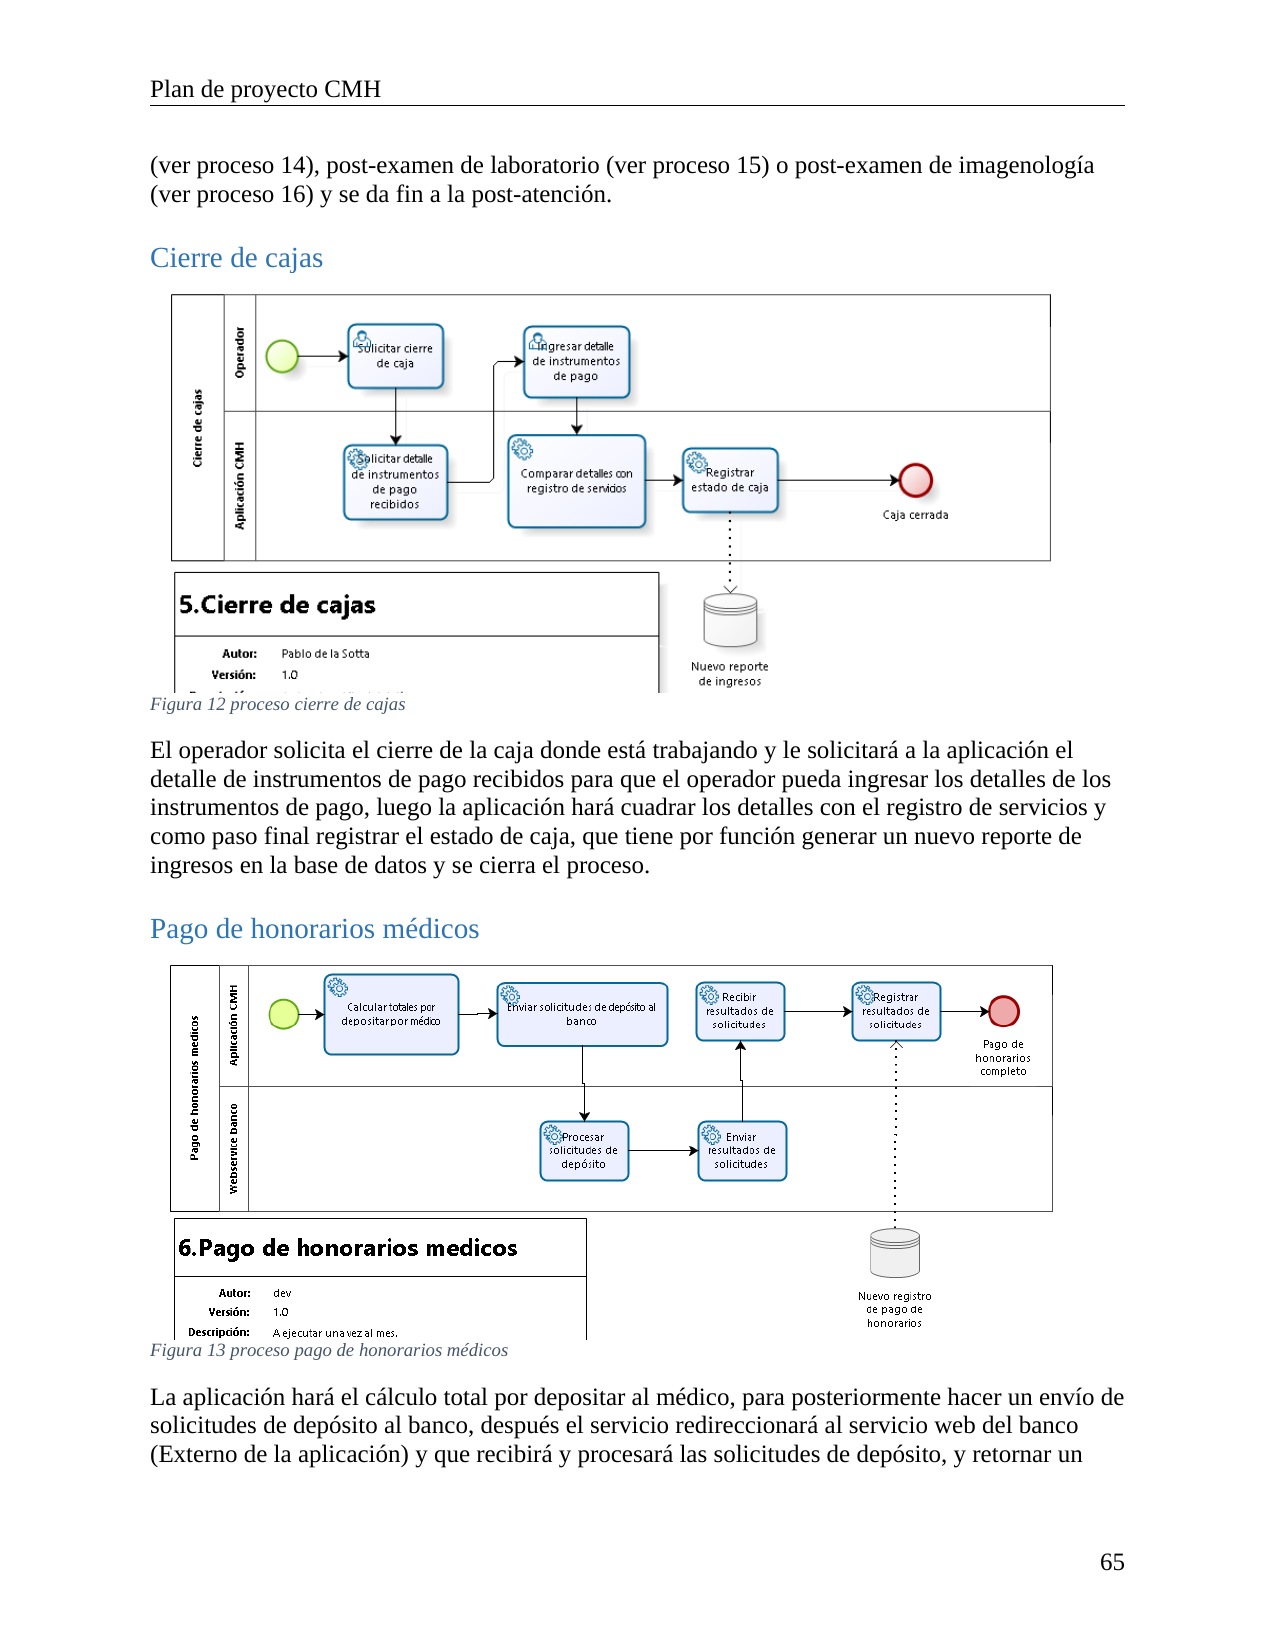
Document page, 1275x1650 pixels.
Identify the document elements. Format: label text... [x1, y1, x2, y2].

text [150, 1382, 1125, 1468]
text Figura 13 proceso pago de honorarios médicos [150, 1339, 1125, 1361]
text El operador solicita el cierre de la caja donde está trabajando y le solicitará a la aplicación el detalle de instrumentos de pago recibidos para que el operador pueda ingresar los detalles de los instrumentos de pago, luego la aplicación hará cuadrar los detalles con el registro de servicios y como paso final registrar el estado de caja, que tiene por función generar un nuevo reporte de ingresos en la base de datos y se cierra el proceso. [150, 735, 1125, 879]
text Figura 12 proceso cierre de cajas [150, 693, 1125, 714]
picture [150, 945, 1071, 1340]
subtitle Cierre de cajas [150, 240, 1125, 274]
picture [150, 273, 1071, 693]
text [150, 150, 1125, 207]
subtitle Pago de honorarios médicos [150, 912, 1125, 945]
